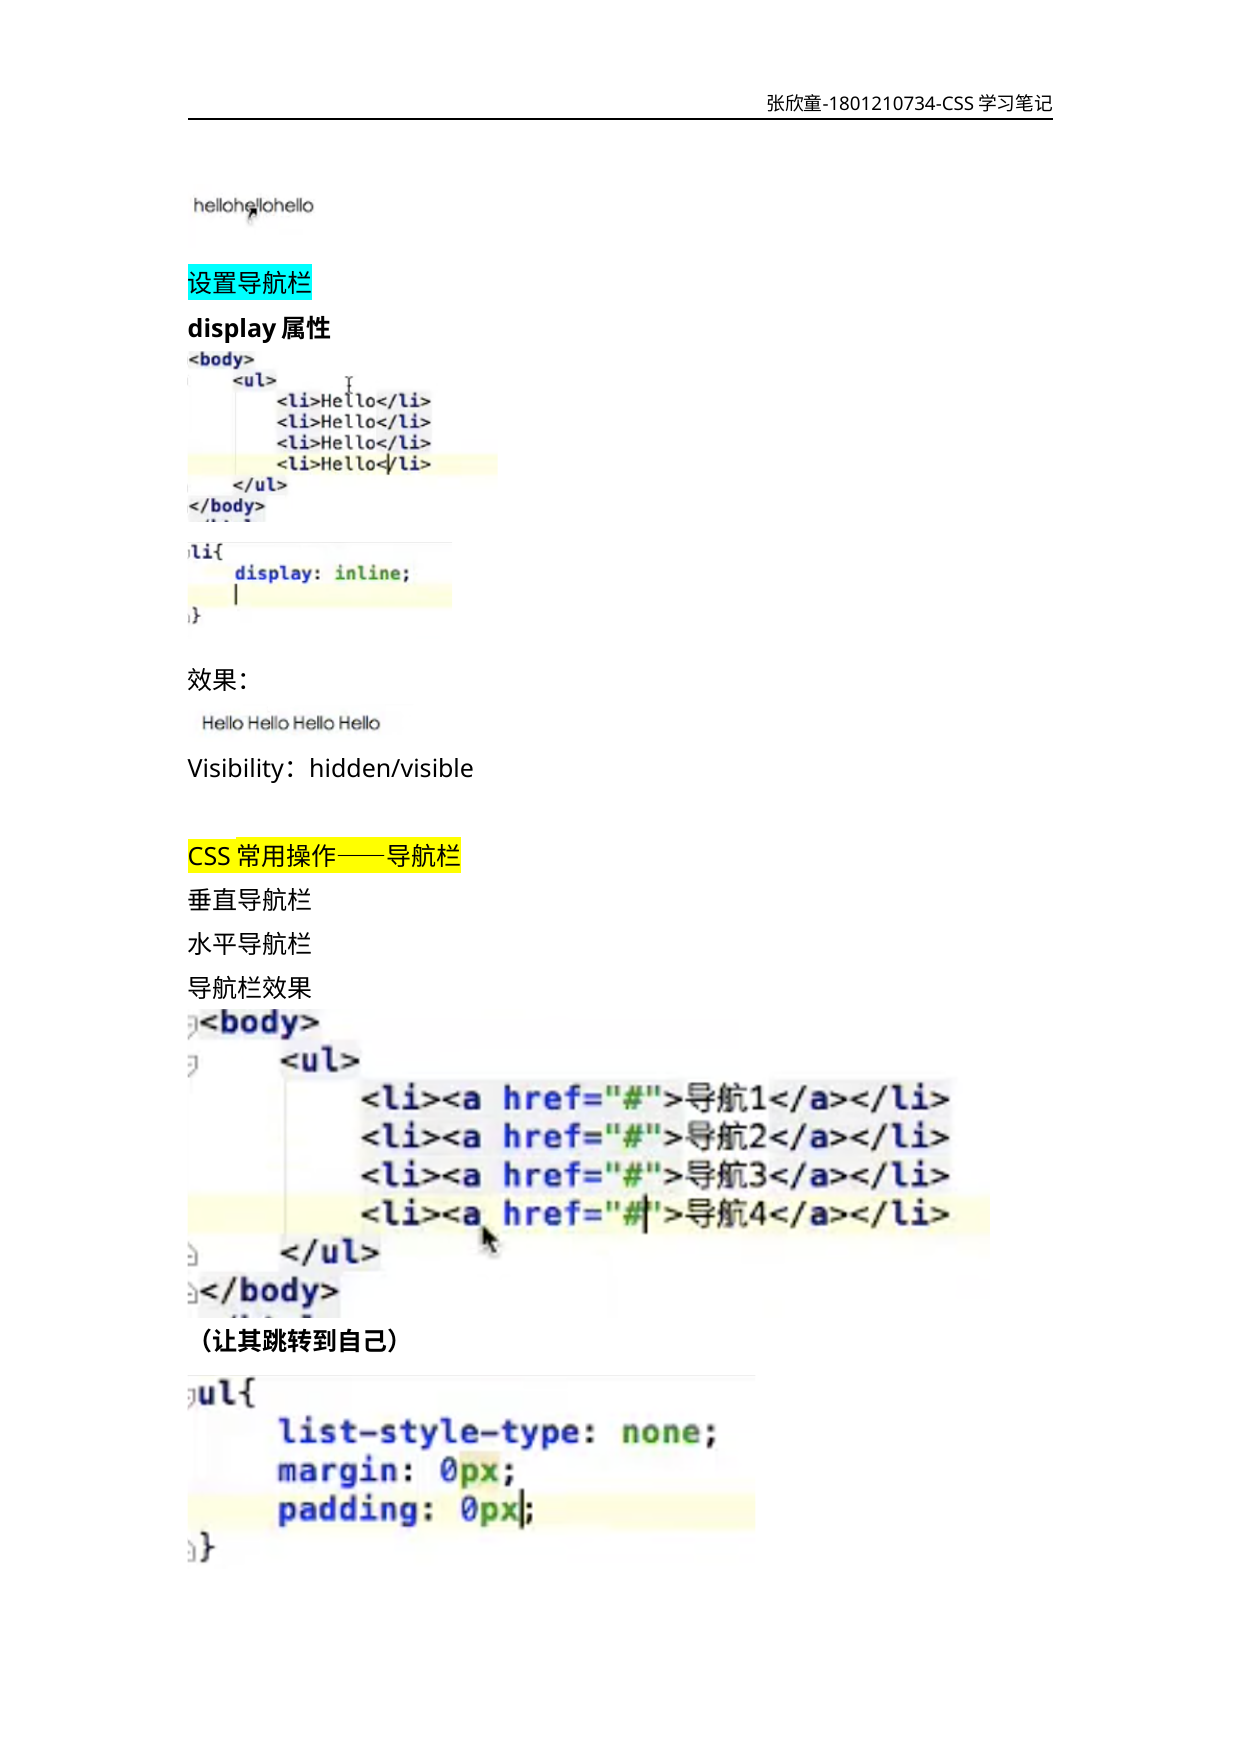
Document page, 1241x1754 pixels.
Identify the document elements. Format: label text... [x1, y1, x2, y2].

text Visibility：hidden/visible [187, 745, 1053, 789]
picture [187, 704, 414, 742]
text 导航栏效果 [187, 965, 1053, 1009]
text CSS常用操作——导航栏 [187, 833, 1053, 877]
picture [187, 542, 453, 639]
text 垂直导航栏 [187, 877, 1053, 921]
picture [187, 184, 328, 248]
text 效果： [187, 657, 1053, 701]
picture [187, 1009, 990, 1318]
text 水平导航栏 [187, 921, 1053, 965]
text 设置导航栏 [187, 260, 1053, 304]
picture [187, 351, 498, 522]
text display属性 [187, 304, 1053, 348]
picture [187, 1375, 756, 1569]
text （让其跳转到自己） [187, 1318, 1053, 1362]
